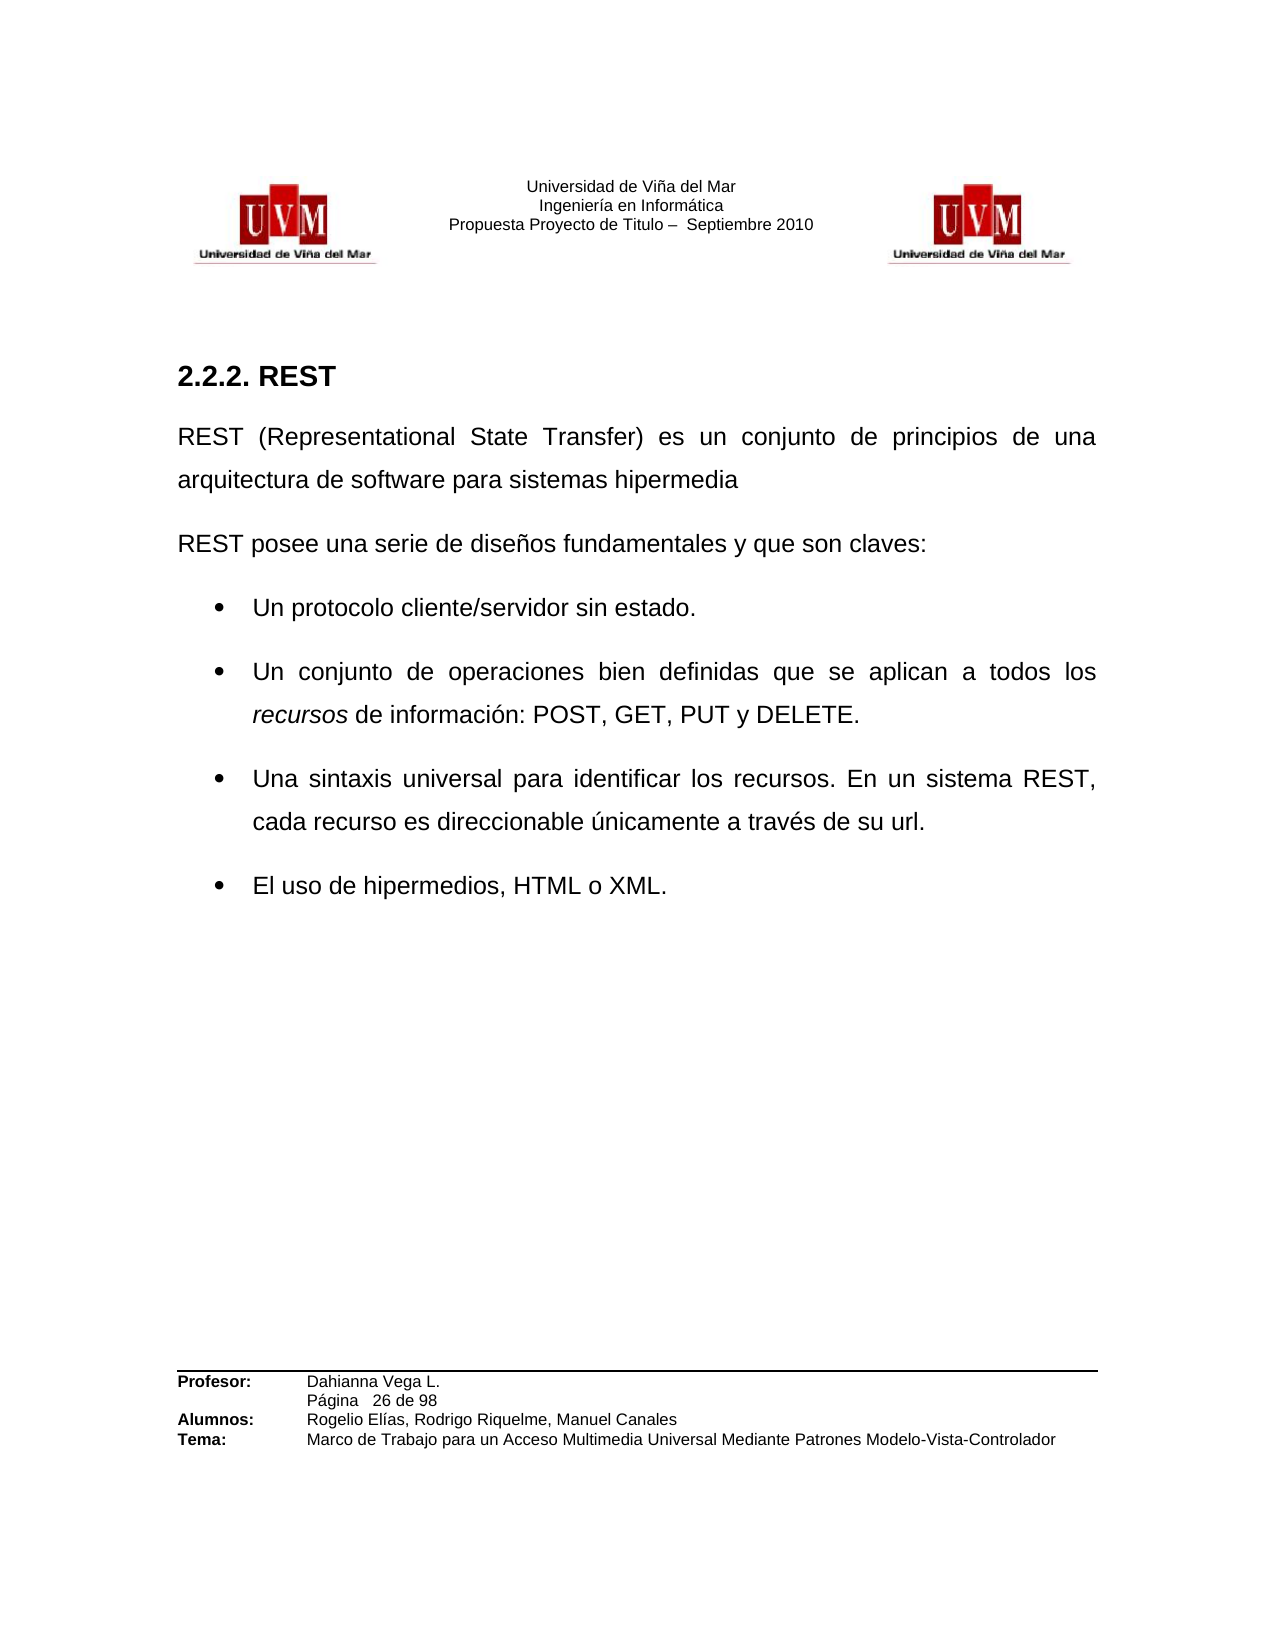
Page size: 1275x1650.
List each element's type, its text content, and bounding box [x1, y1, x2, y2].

picture [871, 176, 1084, 267]
list El uso de hipermedios, HTML o XML. [215, 871, 1098, 900]
list Un protocolo cliente/servidor sin estado. [215, 593, 1098, 622]
picture [177, 176, 390, 267]
list Una sintaxis universal para identificar los recursos. En un sistema REST, cada recurso es direccionable únicamente a través de su url. [215, 764, 1098, 836]
subtitle 2.2.2. REST [177, 359, 1098, 392]
list Un conjunto de operaciones bien definidas que se aplican a todos los recursos de información: POST, GET, PUT y DELETE. [215, 657, 1098, 729]
text REST posee una serie de diseños fundamentales y que son claves: [177, 529, 1098, 557]
text REST (Representational State Transfer) es un conjunto de principios de una arquitectura de software para sistemas hipermedia [177, 422, 1098, 493]
